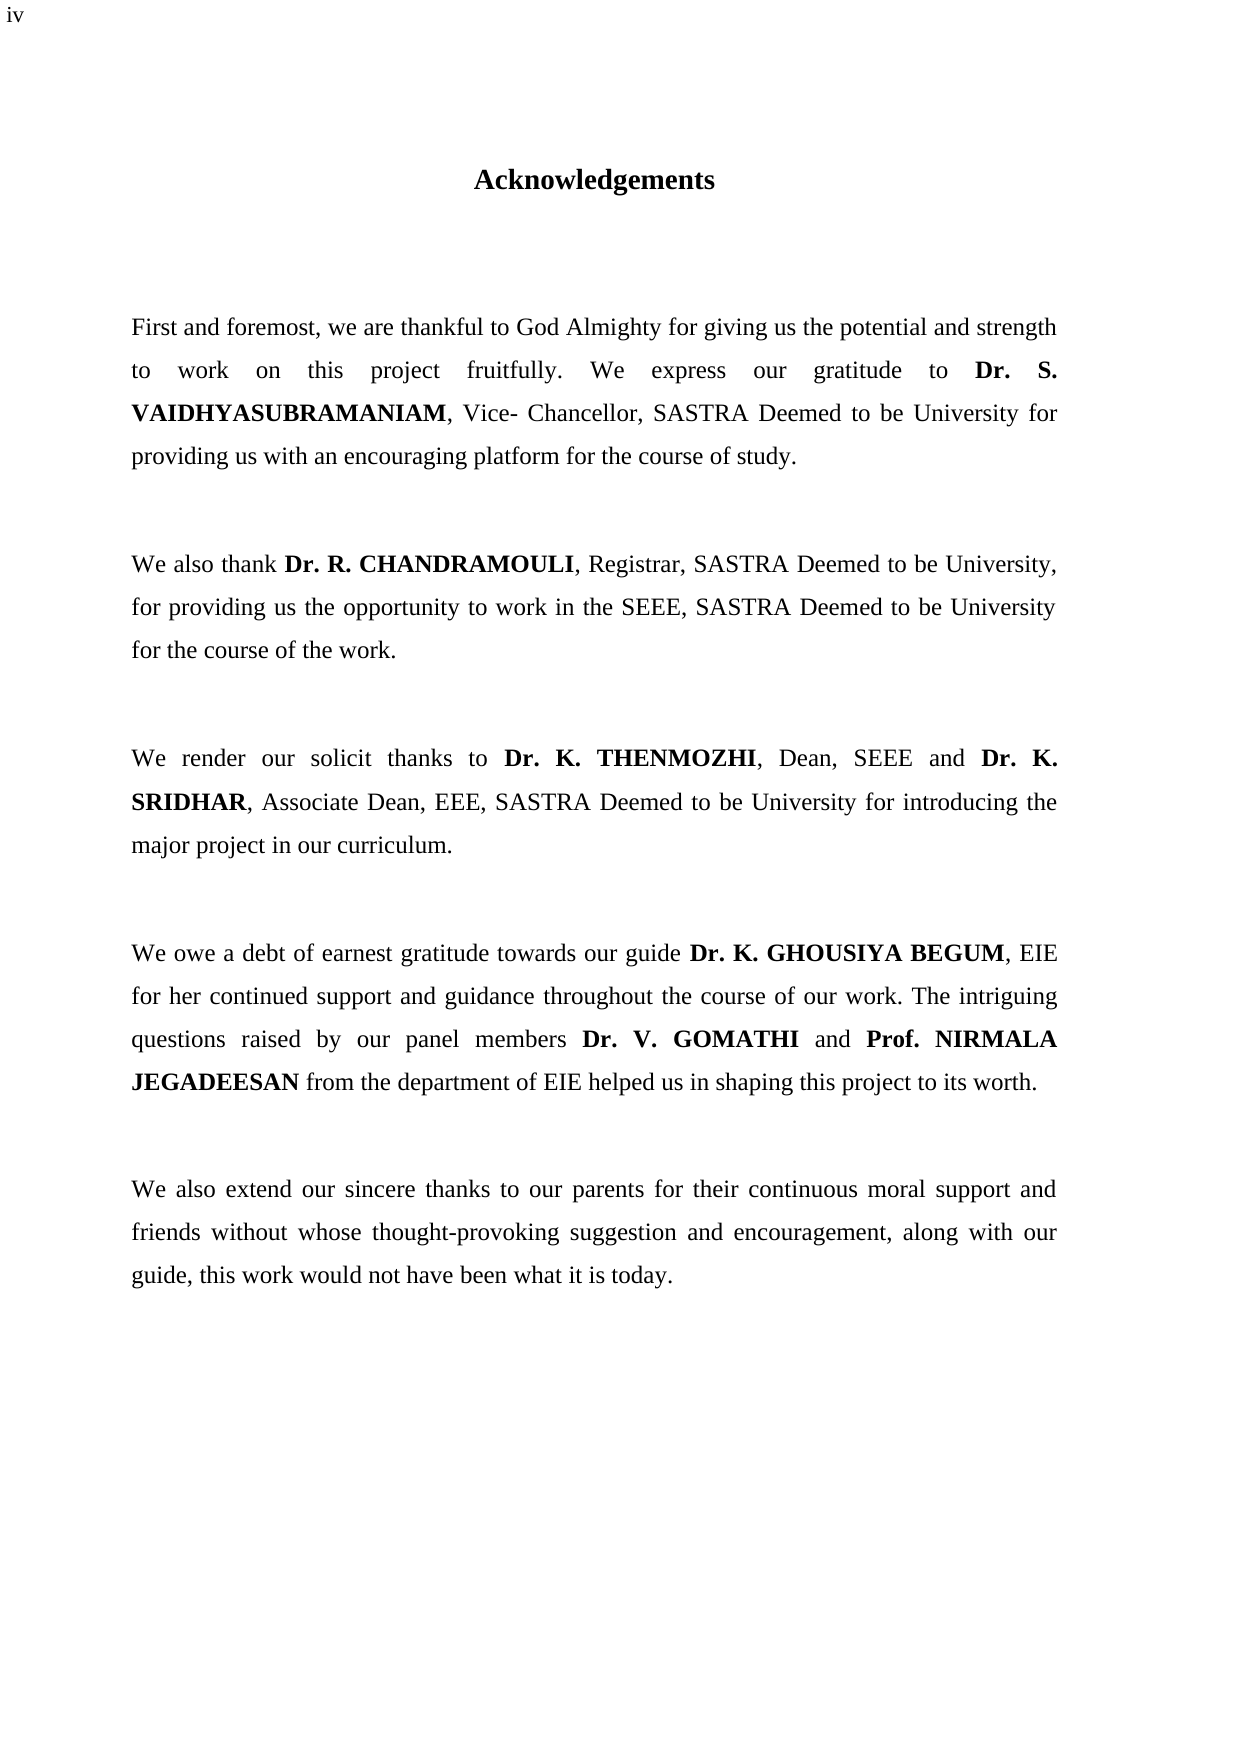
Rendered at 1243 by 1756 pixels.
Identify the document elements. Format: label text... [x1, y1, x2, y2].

subtitle Acknowledgements [91, 162, 1098, 196]
text We also thank Dr. R. CHANDRAMOULI, Registrar, SASTRA Deemed to be University, for providing us the opportunity to work in the SEEE, SASTRA Deemed to be University for the course of the work. [131, 549, 1057, 664]
text We also extend our sincere thanks to our parents for their continuous moral support and friends without whose thought-provoking suggestion and encouragement, along with our guide, this work would not have been what it is today. [131, 1174, 1058, 1289]
text We owe a debt of earnest gratitude towards our guide Dr. K. GHOUSIYA BEGUM, EIE for her continued support and guidance throughout the course of our work. The intriguing questions raised by our panel members Dr. V. GOMATHI and Prof. NIRMALA JEGADEESAN from the department of EIE helped us in shaping this project to its worth. [131, 938, 1058, 1096]
text First and foremost, we are thankful to God Almighty for giving us the potential and strength to work on this project fruitfully. We express our gratitude to Dr. S. VAIDHYASUBRAMANIAM, Vice- Chancellor, SASTRA Deemed to be University for providing us with an encouraging platform for the course of study. [131, 312, 1058, 470]
text We render our solicit thanks to Dr. K. THENMOZHI, Dean, SEEE and Dr. K. SRIDHAR, Associate Dean, EEE, SASTRA Deemed to be University for introducing the major project in our curriculum. [131, 743, 1058, 858]
